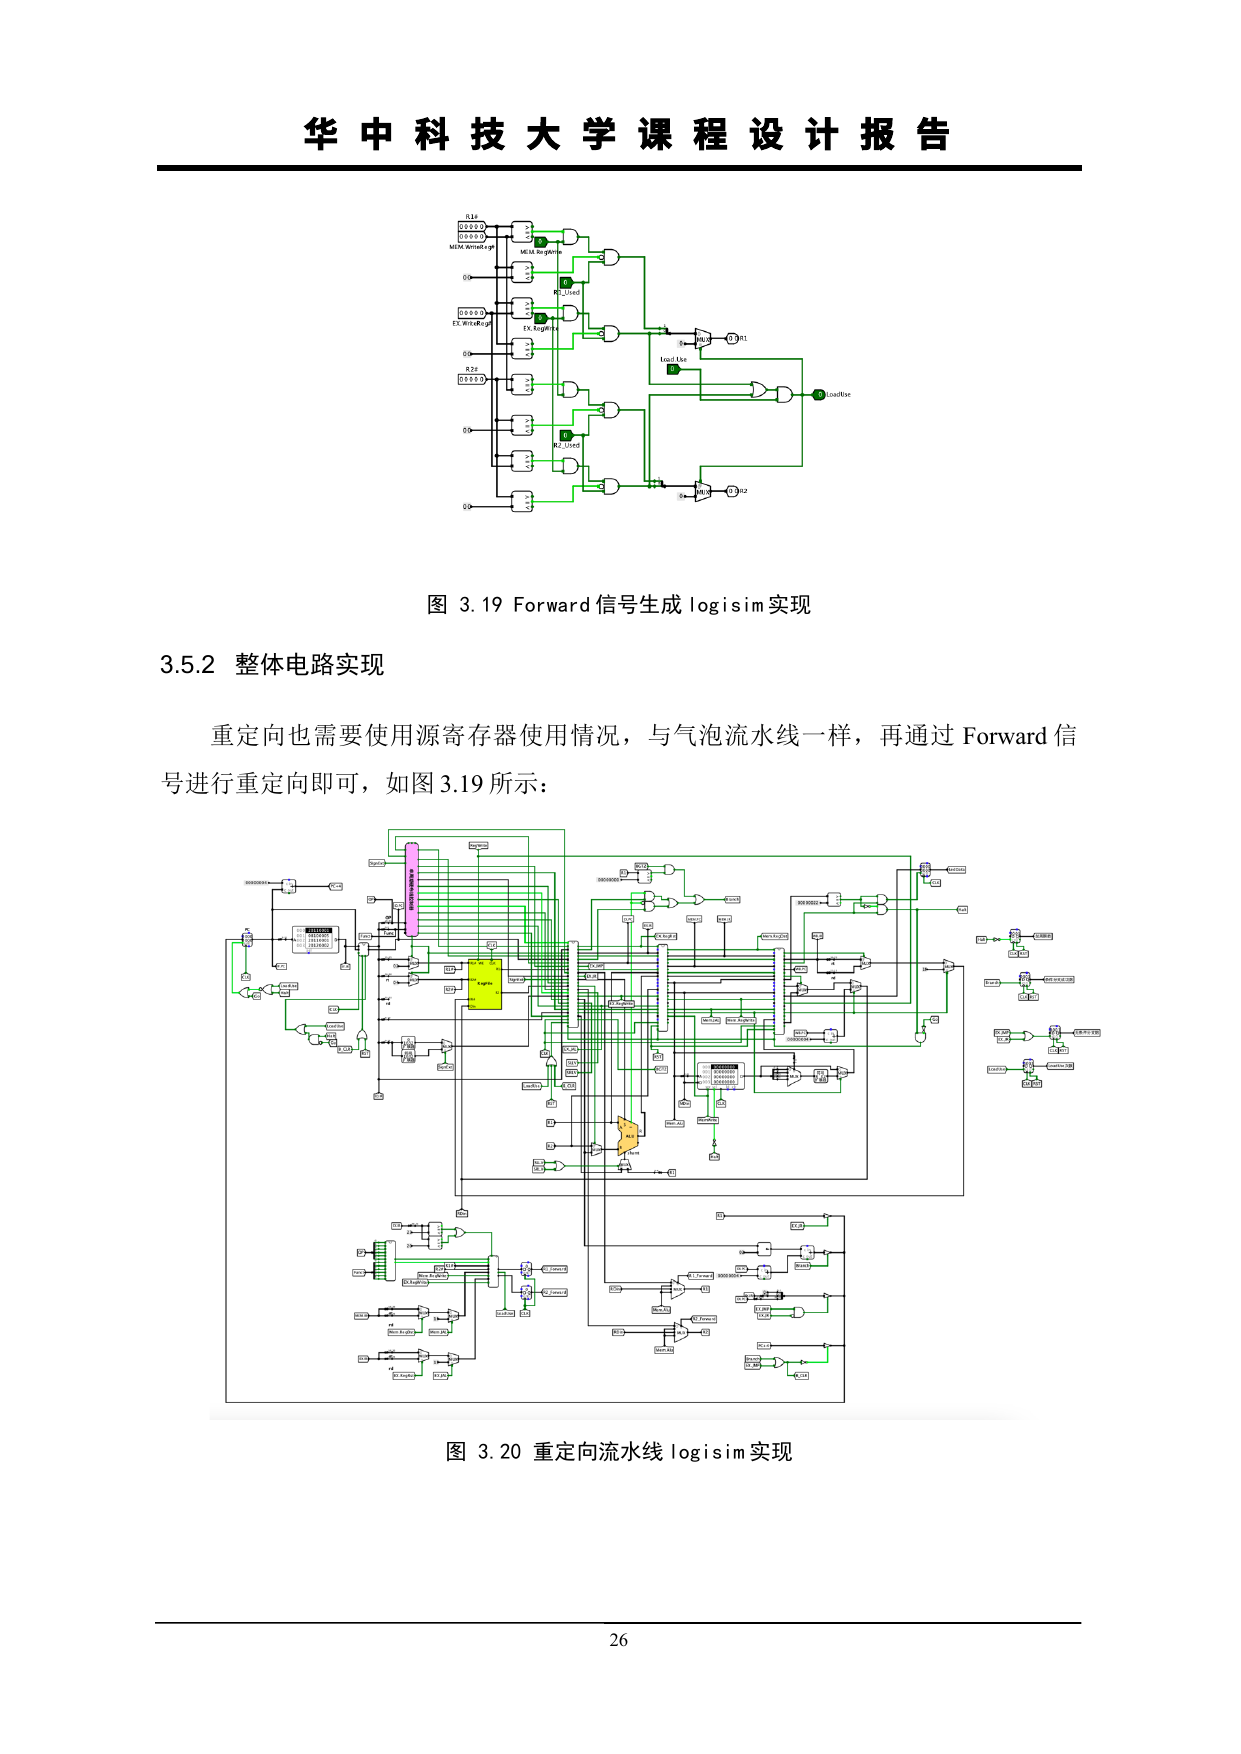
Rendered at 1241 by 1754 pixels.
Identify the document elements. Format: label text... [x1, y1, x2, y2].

picture [209, 806, 1128, 1420]
subtitle 整体电路实现 [159, 639, 1078, 687]
picture [426, 198, 862, 552]
text 重定向也需要使用源寄存器使用情况，与气泡流水线一样，再通过Forward信号进行重定向即可，如图3.19所示： [159, 711, 1078, 807]
